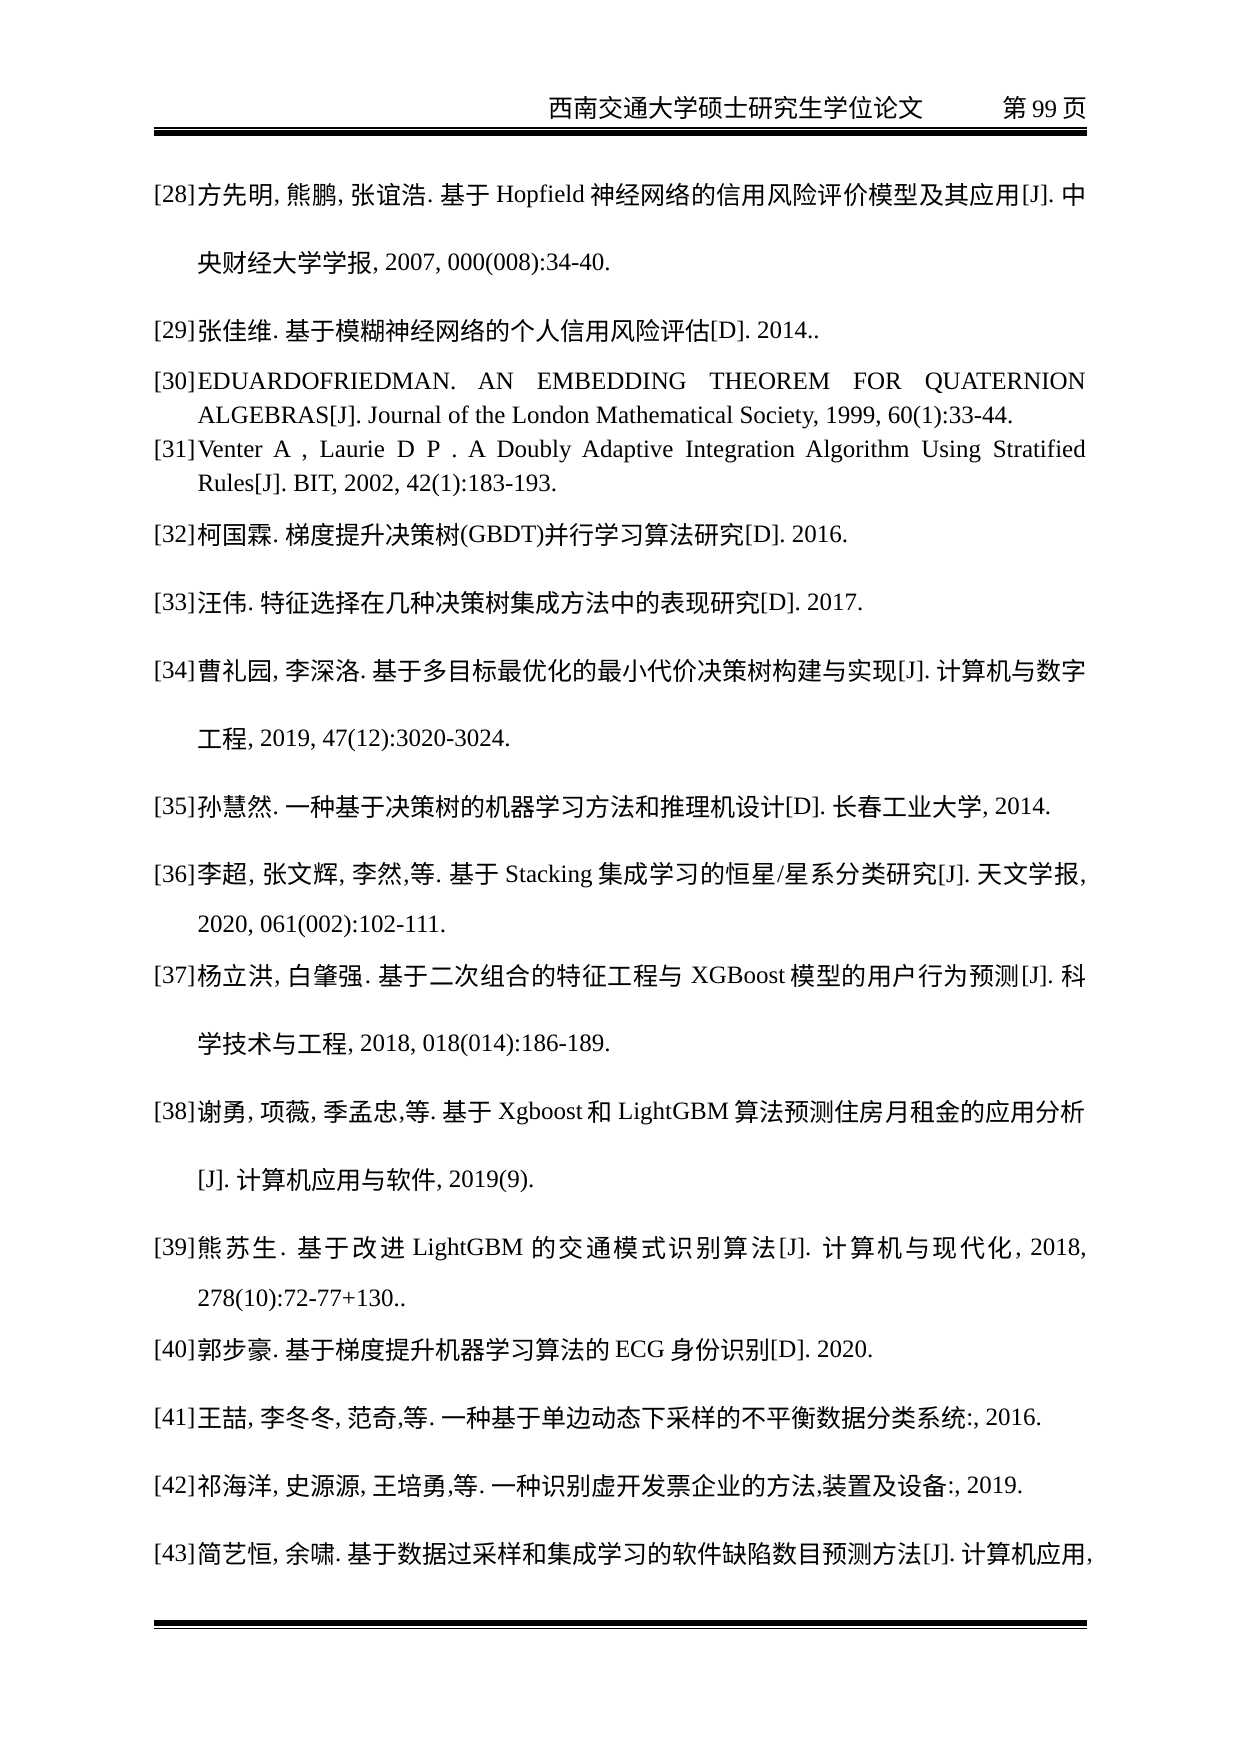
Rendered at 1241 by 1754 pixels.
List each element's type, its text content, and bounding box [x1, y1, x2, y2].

list 王喆, 李冬冬, 范奇,等. 一种基于单边动态下采样的不平衡数据分类系统:, 2016. [153, 1382, 1087, 1450]
list EDUARDOFRIEDMAN. AN EMBEDDING THEOREM FOR QUATERNION ALGEBRAS[J]. Journal of the London Mathematical Society, 1999, 60(1):33-44. [153, 364, 1087, 432]
list 张佳维. 基于模糊神经网络的个人信用风险评估[D]. 2014.. [153, 296, 1087, 364]
list 熊苏生. 基于改进LightGBM的交通模式识别算法[J]. 计算机与现代化, 2018, 278(10):72-77+130.. [153, 1213, 1087, 1314]
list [153, 1518, 1087, 1586]
list 汪伟. 特征选择在几种决策树集成方法中的表现研究[D]. 2017. [153, 567, 1087, 635]
list 杨立洪, 白肇强. 基于二次组合的特征工程与XGBoost模型的用户行为预测[J]. 科学技术与工程, 2018, 018(014):186-189. [153, 941, 1087, 1077]
list 方先明, 熊鹏, 张谊浩. 基于Hopfield神经网络的信用风险评价模型及其应用[J]. 中央财经大学学报, 2007, 000(008):34-40. [153, 160, 1087, 296]
list 郭步豪. 基于梯度提升机器学习算法的ECG身份识别[D]. 2020. [153, 1314, 1087, 1382]
list 柯国霖. 梯度提升决策树(GBDT)并行学习算法研究[D]. 2016. [153, 499, 1087, 567]
list 祁海洋, 史源源, 王培勇,等. 一种识别虚开发票企业的方法,装置及设备:, 2019. [153, 1450, 1087, 1518]
list 孙慧然. 一种基于决策树的机器学习方法和推理机设计[D]. 长春工业大学, 2014. [153, 771, 1087, 839]
list 谢勇, 项薇, 季孟忠,等. 基于Xgboost和LightGBM算法预测住房月租金的应用分析[J]. 计算机应用与软件, 2019(9). [153, 1077, 1087, 1213]
list 曹礼园, 李深洛. 基于多目标最优化的最小代价决策树构建与实现[J]. 计算机与数字工程, 2019, 47(12):3020-3024. [153, 635, 1087, 771]
list 李超, 张文辉, 李然,等. 基于Stacking集成学习的恒星/星系分类研究[J]. 天文学报, 2020, 061(002):102-111. [153, 839, 1087, 941]
list Venter A , Laurie D P . A Doubly Adaptive Integration Algorithm Using Stratified Rules[J]. BIT, 2002, 42(1):183-193. [153, 432, 1087, 499]
